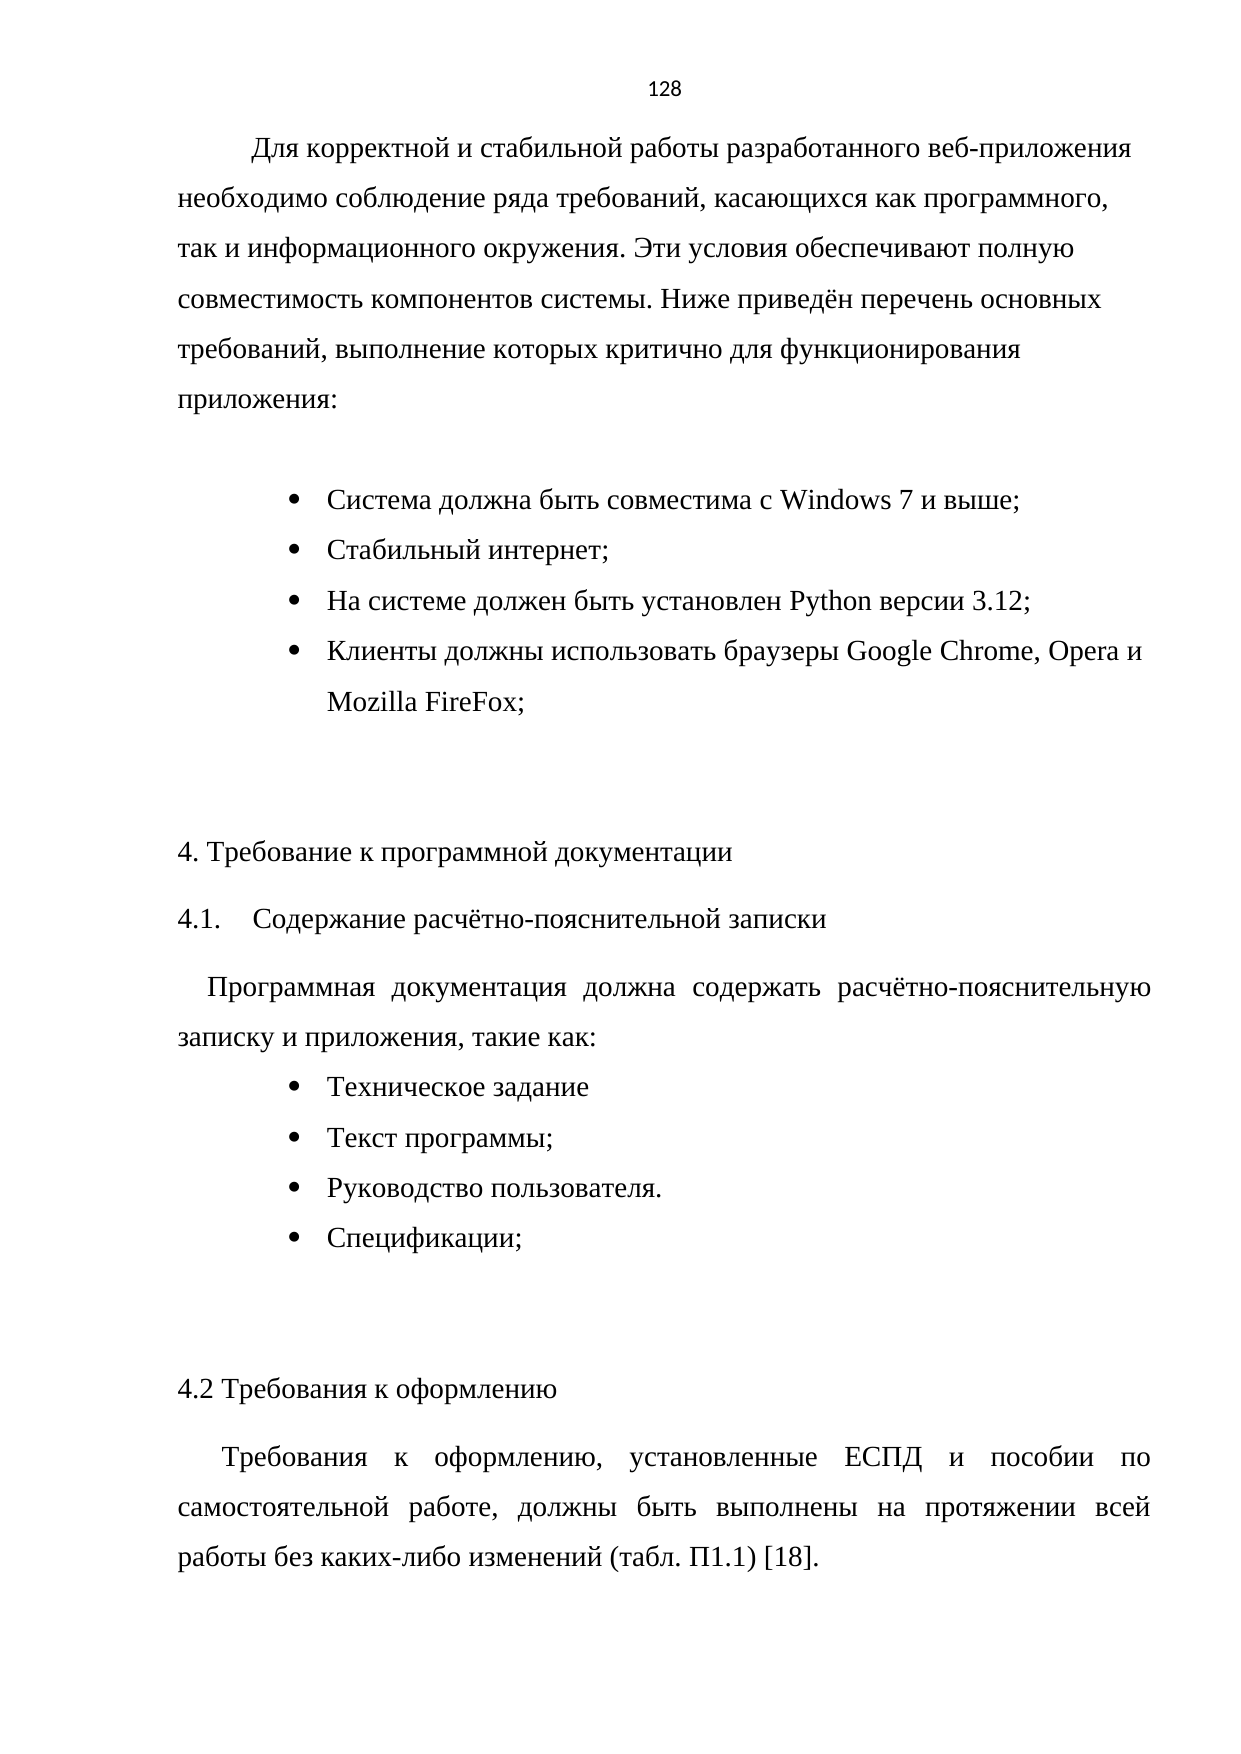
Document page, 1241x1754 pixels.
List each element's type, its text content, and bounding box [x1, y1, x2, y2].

list Содержание расчётно-пояснительной записки [177, 902, 1152, 935]
list Техническое задание [289, 1069, 1152, 1103]
text 4. Требование к программной документации [177, 834, 1152, 868]
list Стабильный интернет; [289, 532, 1152, 566]
text 4.2 Требования к оформлению [177, 1372, 1152, 1405]
list Клиенты должны использовать браузеры Google Chrome, Opera и Mozilla FireFox; [289, 633, 1152, 717]
text Программная документация должна содержать расчётно-пояснительную записку и приложения, такие как: [177, 969, 1152, 1053]
list На системе должен быть установлен Python версии 3.12; [289, 583, 1152, 616]
list Текст программы; [289, 1120, 1152, 1153]
list Руководство пользователя. [289, 1170, 1152, 1204]
text Для корректной и стабильной работы разработанного веб-приложения необходимо соблюдение ряда требований, касающихся как программного, так и информационного окружения. Эти условия обеспечивают полную совместимость компонентов системы. Ниже приведён перечень основных требований, выполнение которых критично для функционирования приложения: [177, 130, 1152, 415]
list Система должна быть совместима с Windows 7 и выше; [289, 482, 1152, 516]
text Требования к оформлению, установленные ЕСПД и пособии по самостоятельной работе, должны быть выполнены на протяжении всей работы без каких-либо изменений (табл. П1.1) [18]. [177, 1439, 1152, 1573]
list Спецификации; [289, 1221, 1152, 1254]
